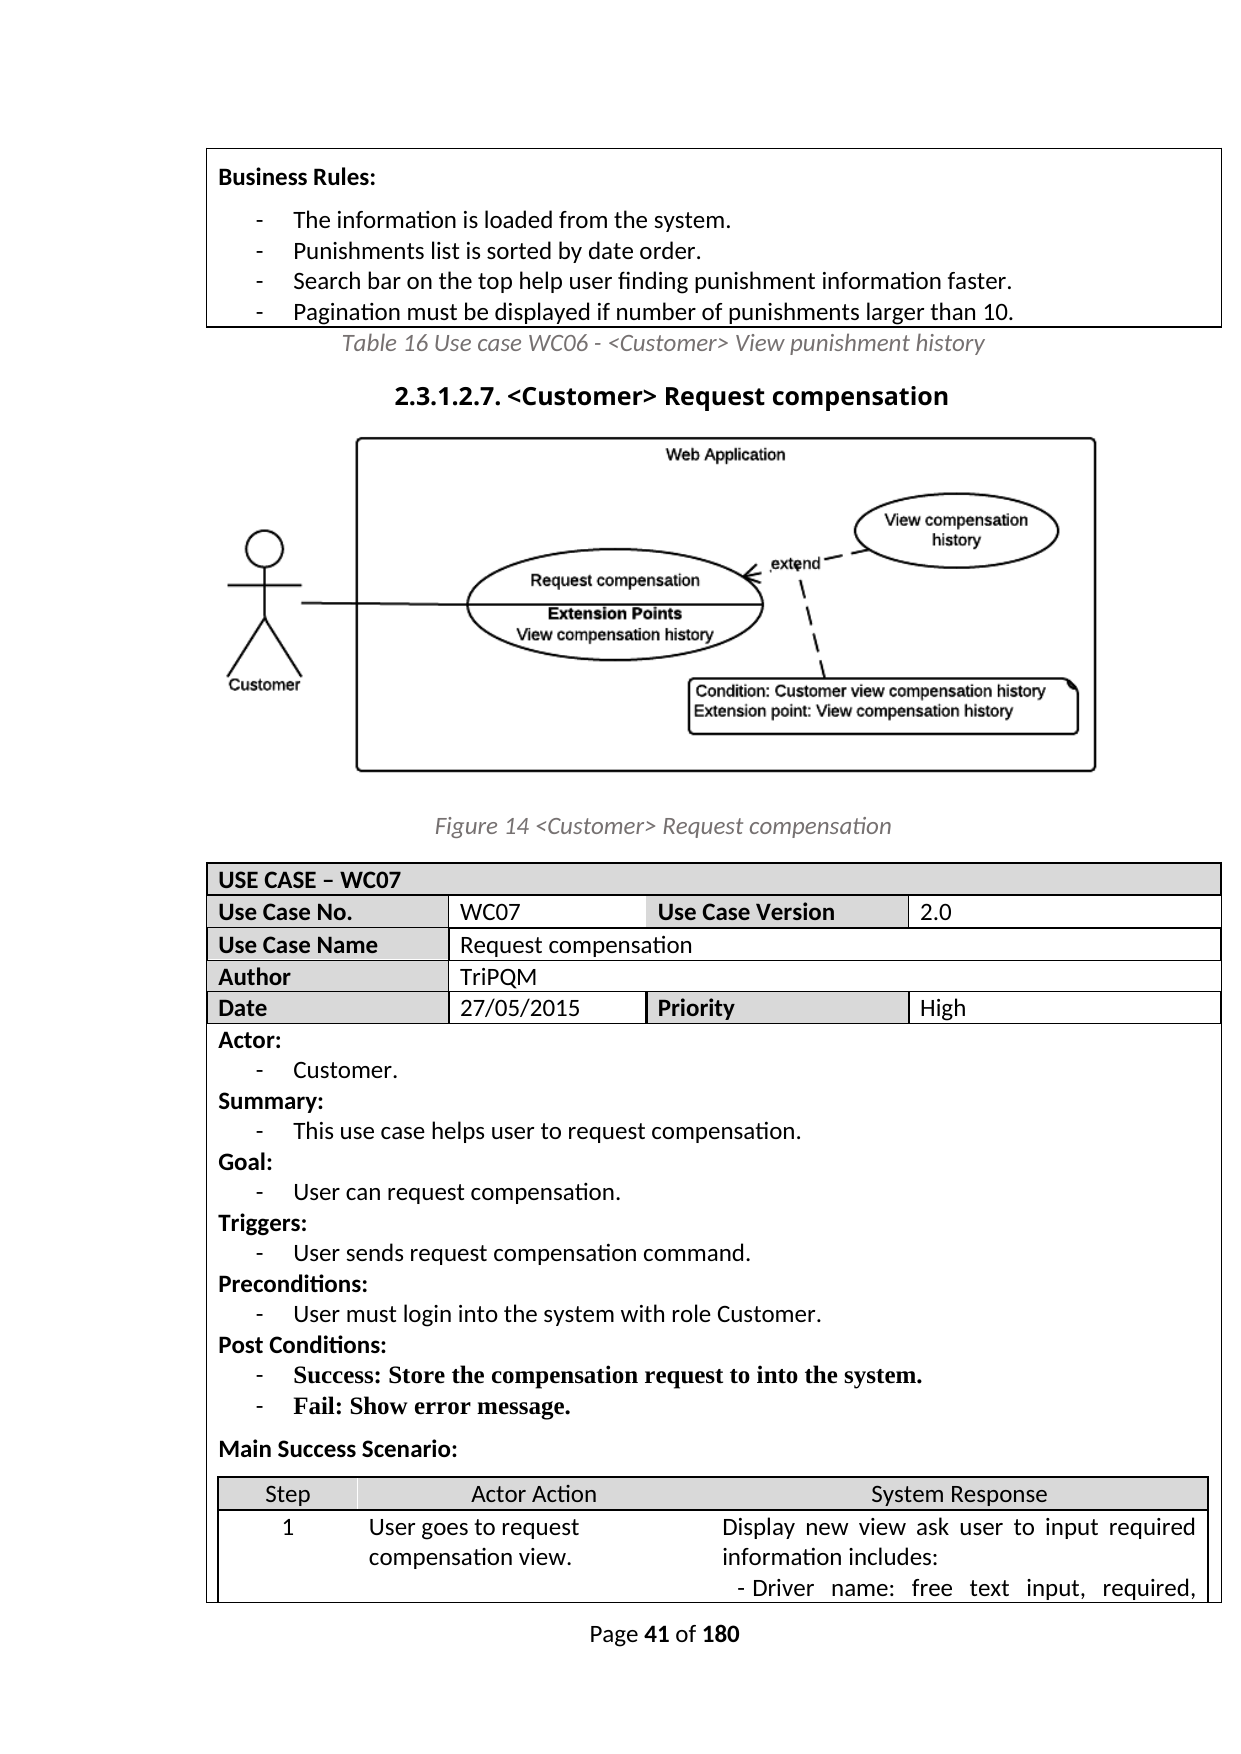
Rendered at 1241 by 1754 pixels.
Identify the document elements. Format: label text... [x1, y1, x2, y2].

table_cell 27/05/2015 [450, 992, 645, 1023]
table_cell Use Case No. [207, 896, 448, 927]
table_cell High [910, 992, 1220, 1023]
table_cell Priority [648, 992, 908, 1023]
table_cell TriPQM [449, 961, 1221, 991]
table_cell 2.0 [909, 896, 1221, 927]
table_cell Request compensation [450, 929, 1220, 959]
text Figure 14 <Customer> Request compensation [207, 810, 1122, 841]
table_cell Date [208, 992, 448, 1023]
picture [208, 415, 1121, 792]
text Table 16 Use case WC06 - <Customer> View punishment history [207, 328, 1122, 358]
table_cell WC07 [449, 896, 646, 927]
table_cell Use Case Name [208, 928, 448, 959]
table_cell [207, 149, 1221, 326]
table_cell Author [207, 961, 448, 991]
subtitle <Customer> Request compensation [394, 379, 1122, 413]
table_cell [207, 1024, 1221, 1602]
table_cell Use Case Version [646, 896, 908, 927]
table_header USE CASE – WC07 [208, 864, 1220, 894]
